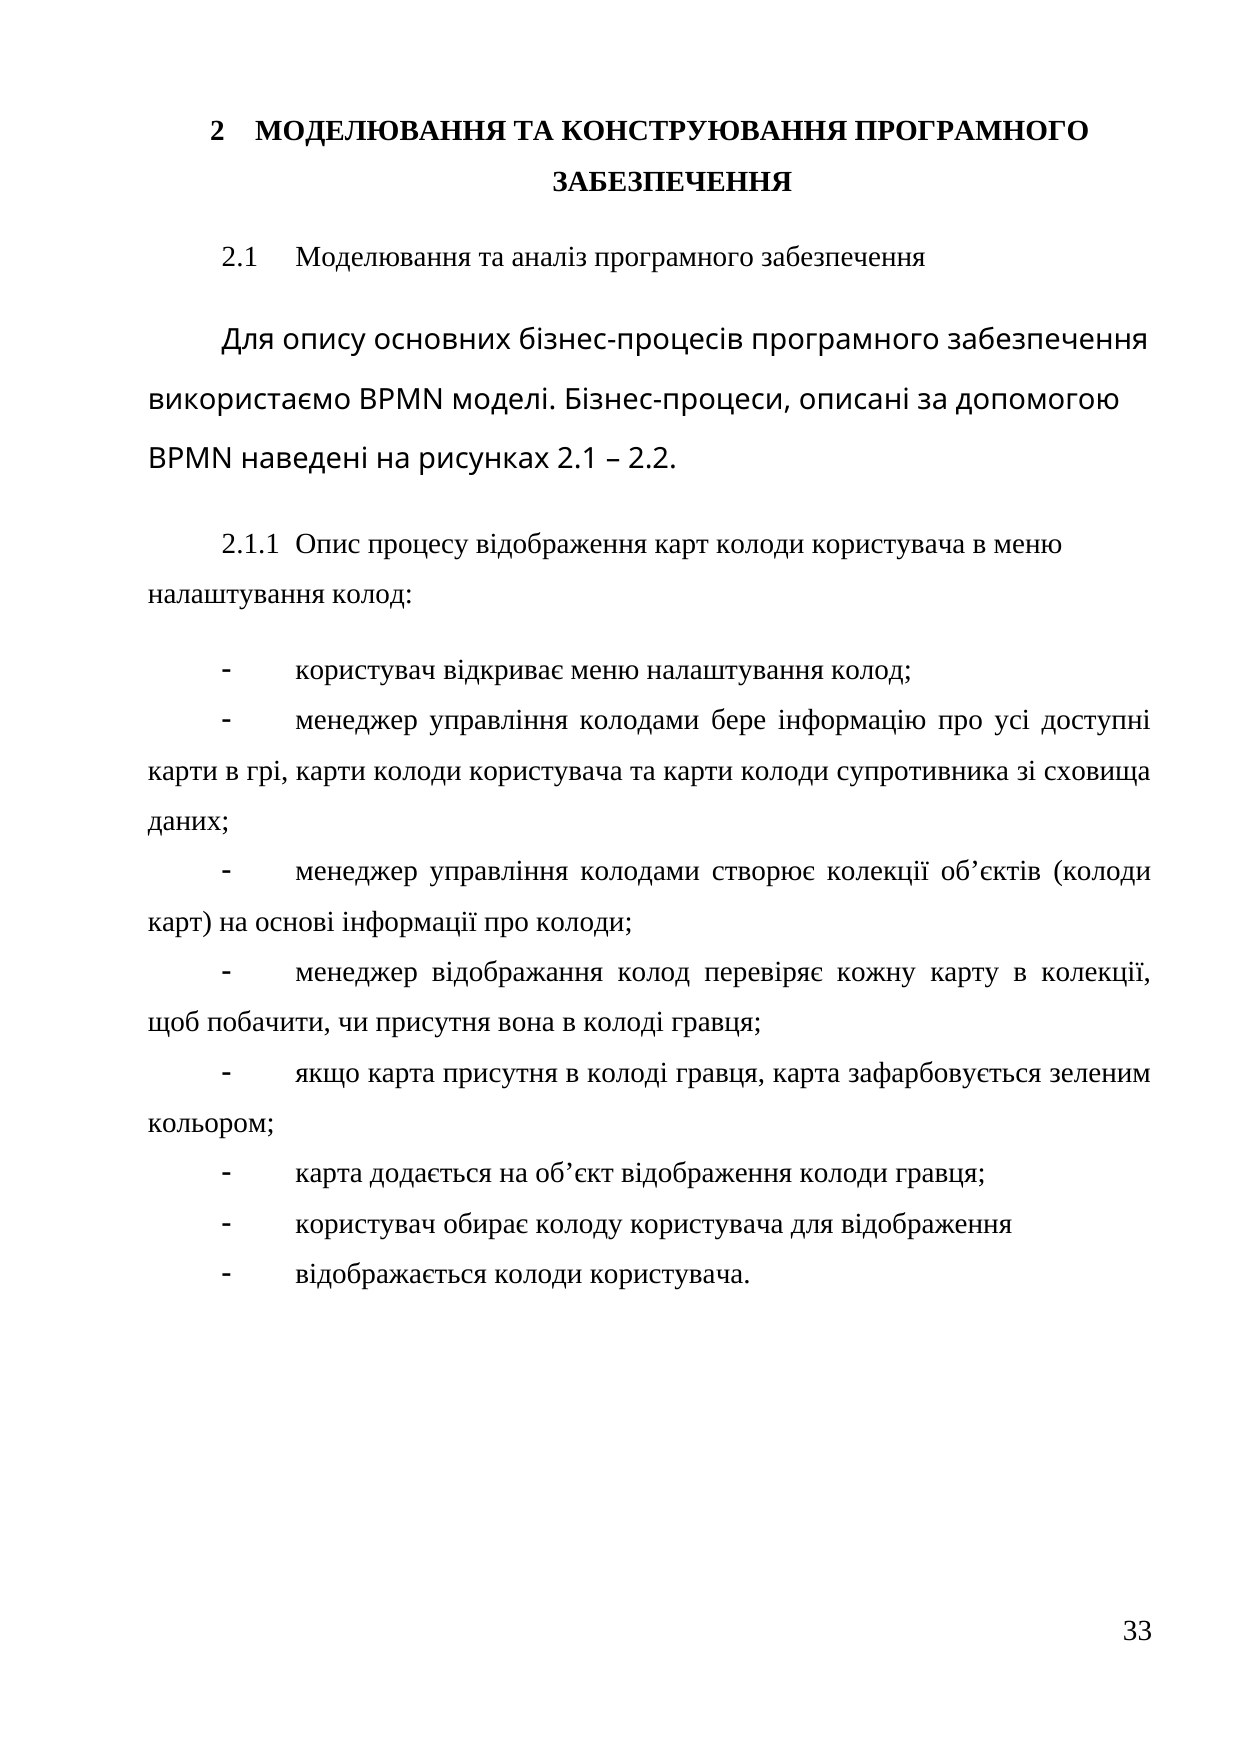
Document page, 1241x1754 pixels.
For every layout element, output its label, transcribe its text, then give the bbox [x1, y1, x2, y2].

list відображається колоди користувача. [148, 1256, 1152, 1290]
list користувач обирає колоду користувача для відображення [148, 1206, 1152, 1239]
list якщо карта присутня в колоді гравця, карта зафарбовується зеленим кольором; [148, 1055, 1152, 1139]
subtitle МОДЕЛЮВАННЯ ТА КОНСТРУЮВАННЯ ПРОГРАМНОГО ЗАБЕЗПЕЧЕННЯ [148, 113, 1152, 197]
text Для опису основних бізнес-процесів програмного забезпечення використаємо BPMN моделі. Бізнес-процеси, описані за допомогою BPMN наведені на рисунках 2.1 – 2.2. [148, 319, 1152, 477]
subtitle Моделювання та аналіз програмного забезпечення [221, 239, 1152, 273]
list менеджер відображання колод перевіряє кожну карту в колекції, щоб побачити, чи присутня вона в колоді гравця; [148, 954, 1152, 1038]
subtitle Опис процесу відображення карт колоди користувача в меню налаштування колод: [148, 526, 1152, 610]
list користувач відкриває меню налаштування колод; [148, 652, 1152, 686]
list карта додається на об’єкт відображення колоди гравця; [148, 1156, 1152, 1189]
list менеджер управління колодами бере інформацію про усі доступні карти в грі, карти колоди користувача та карти колоди супротивника зі сховища даних; [148, 702, 1152, 837]
list менеджер управління колодами створює колекції об’єктів (колоди карт) на основі інформації про колоди; [148, 853, 1152, 937]
